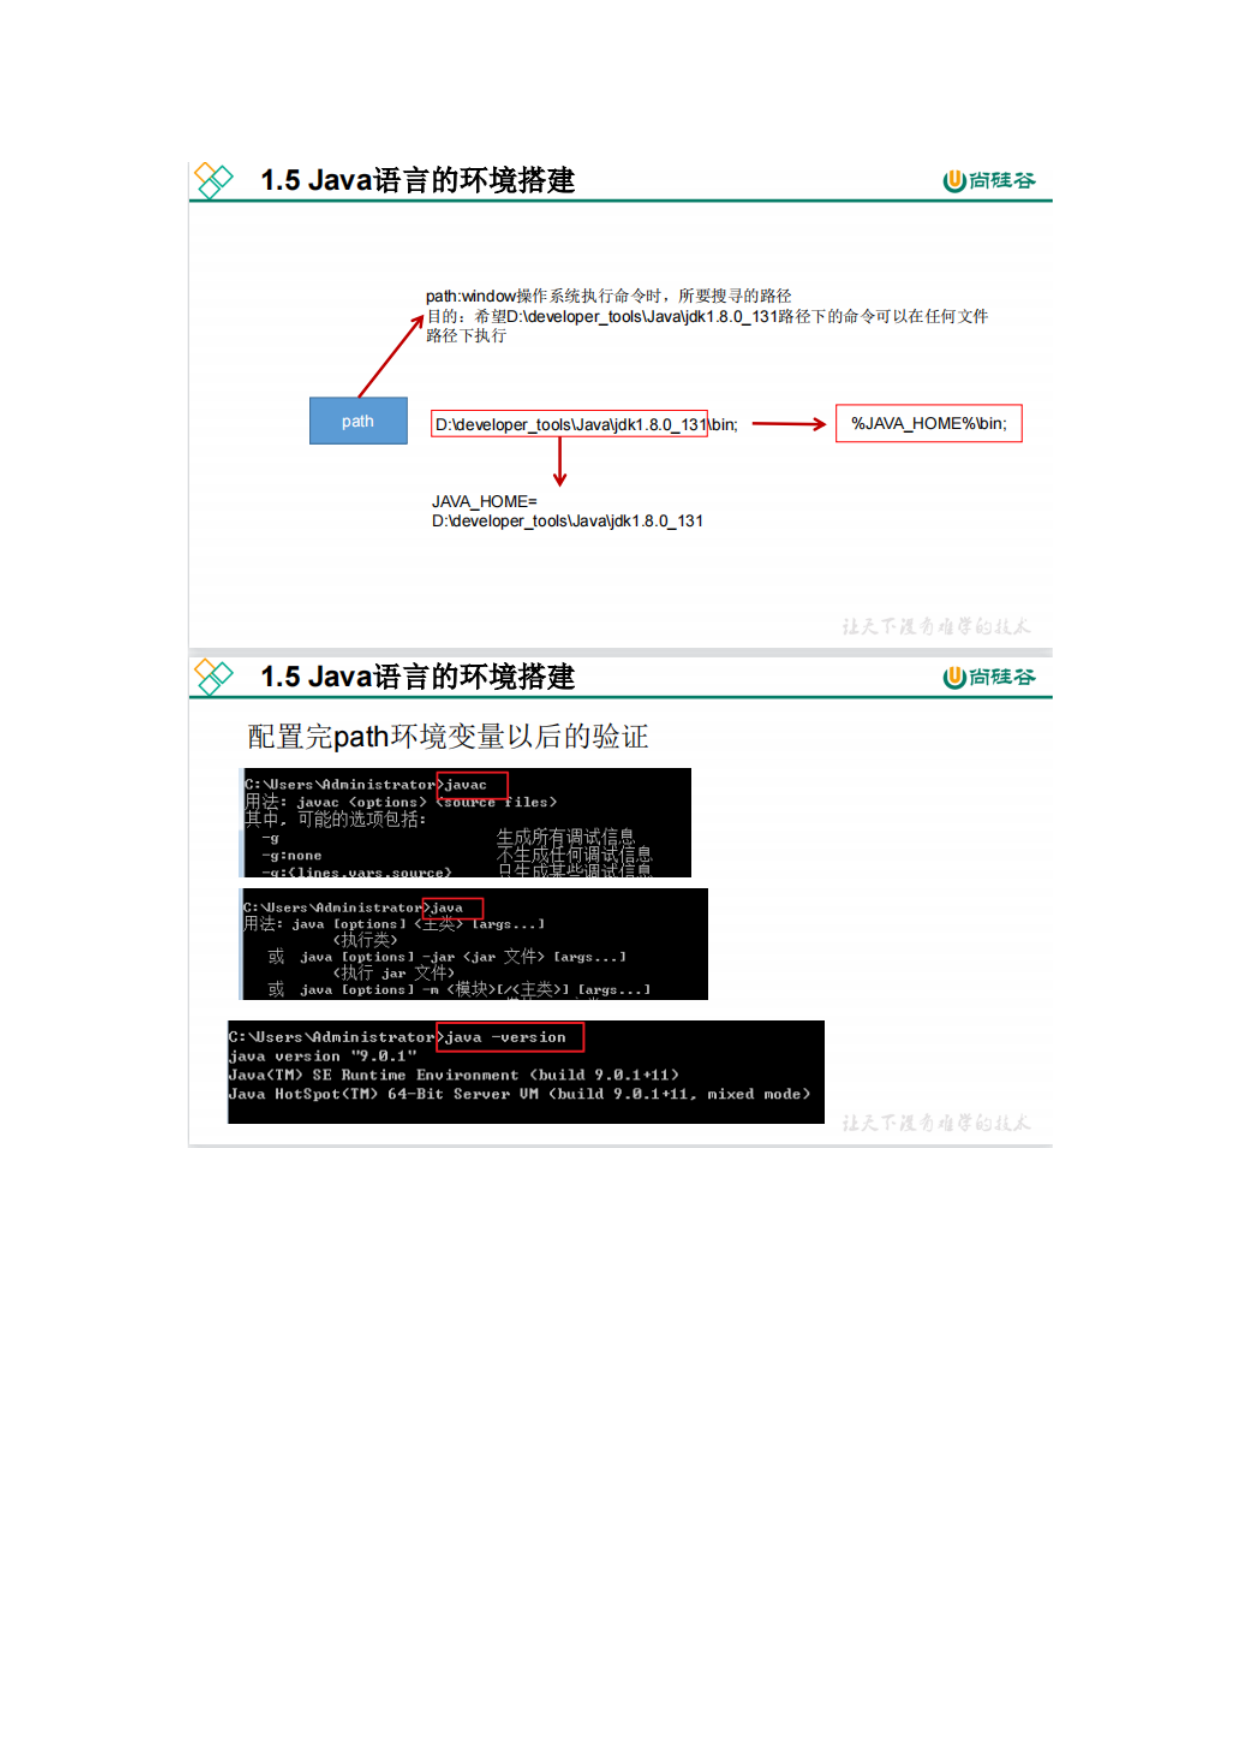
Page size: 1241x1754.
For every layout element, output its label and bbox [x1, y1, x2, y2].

picture [187, 162, 1053, 1148]
